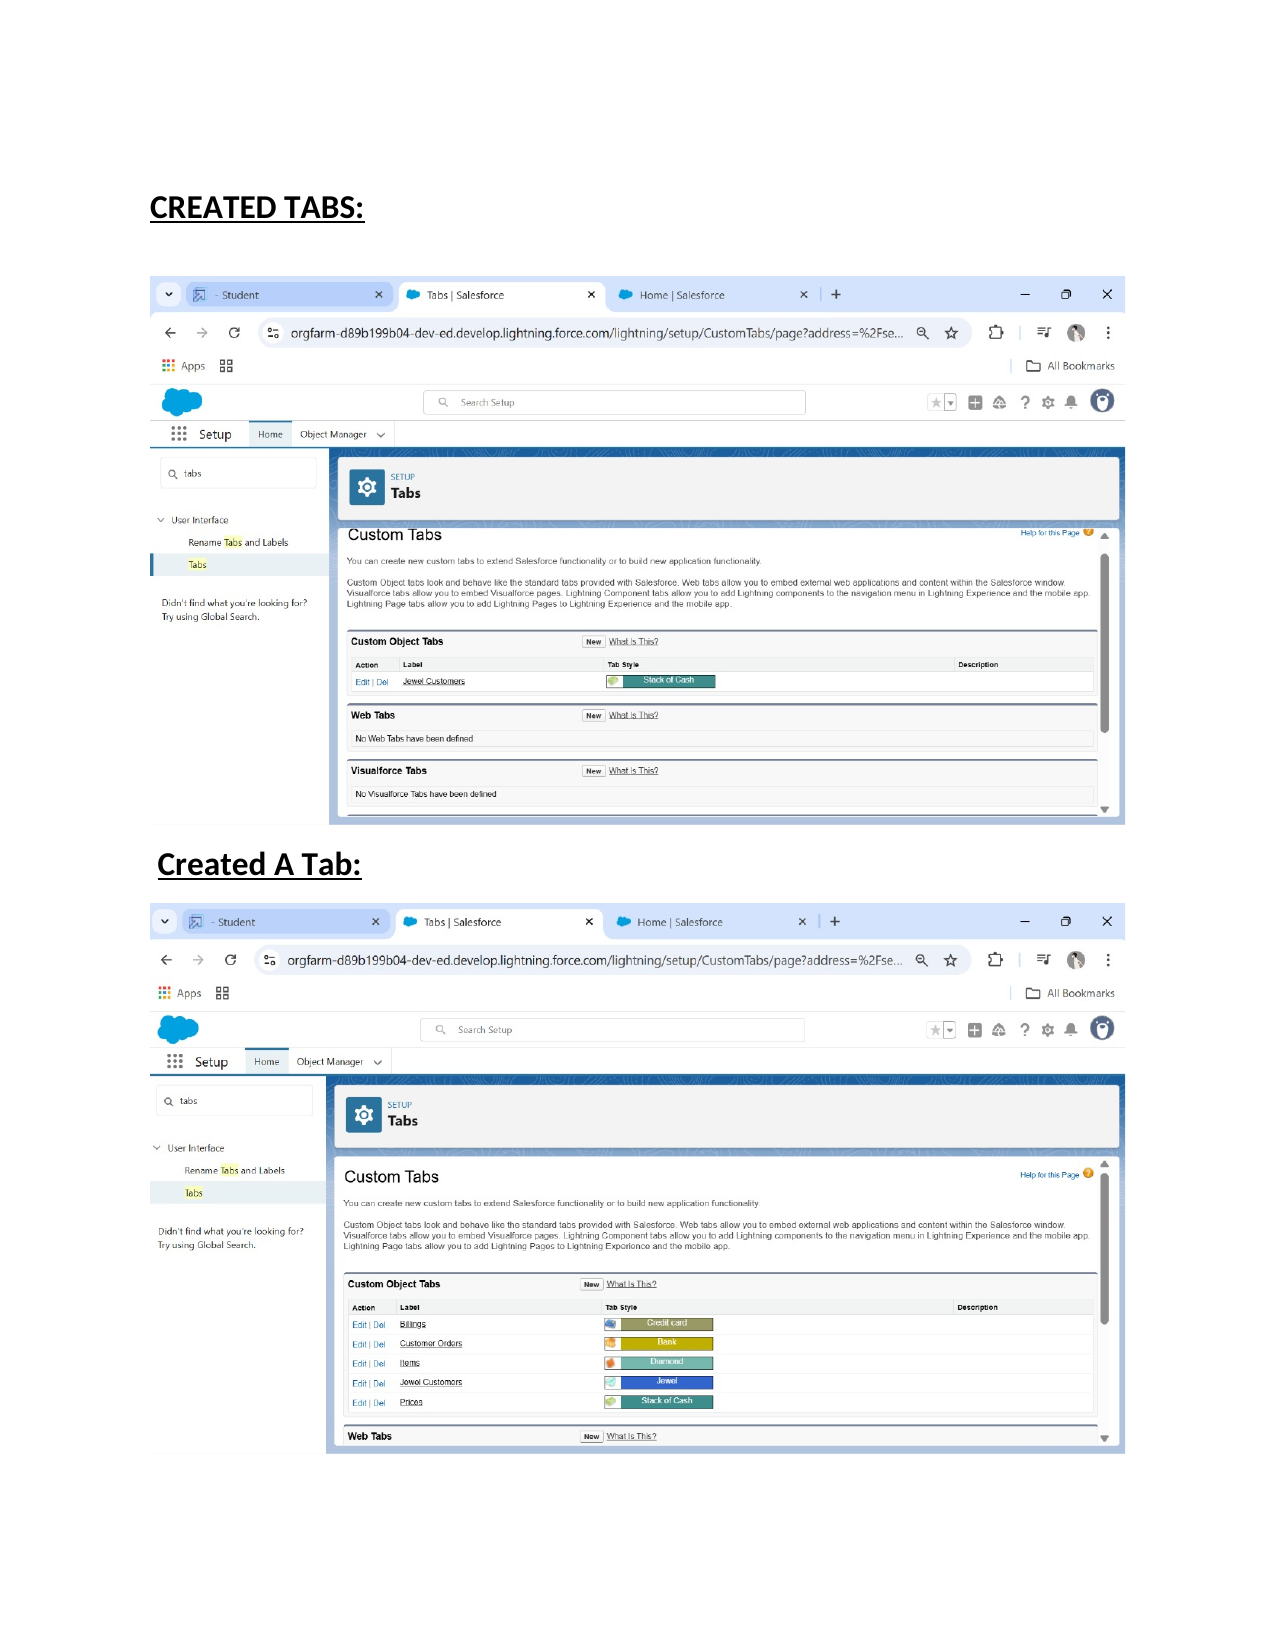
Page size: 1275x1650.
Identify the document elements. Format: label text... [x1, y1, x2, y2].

picture [150, 276, 1125, 825]
text CREATED TABS: [150, 186, 1125, 227]
picture [150, 903, 1125, 1454]
text Created A Tab: [150, 843, 1125, 884]
